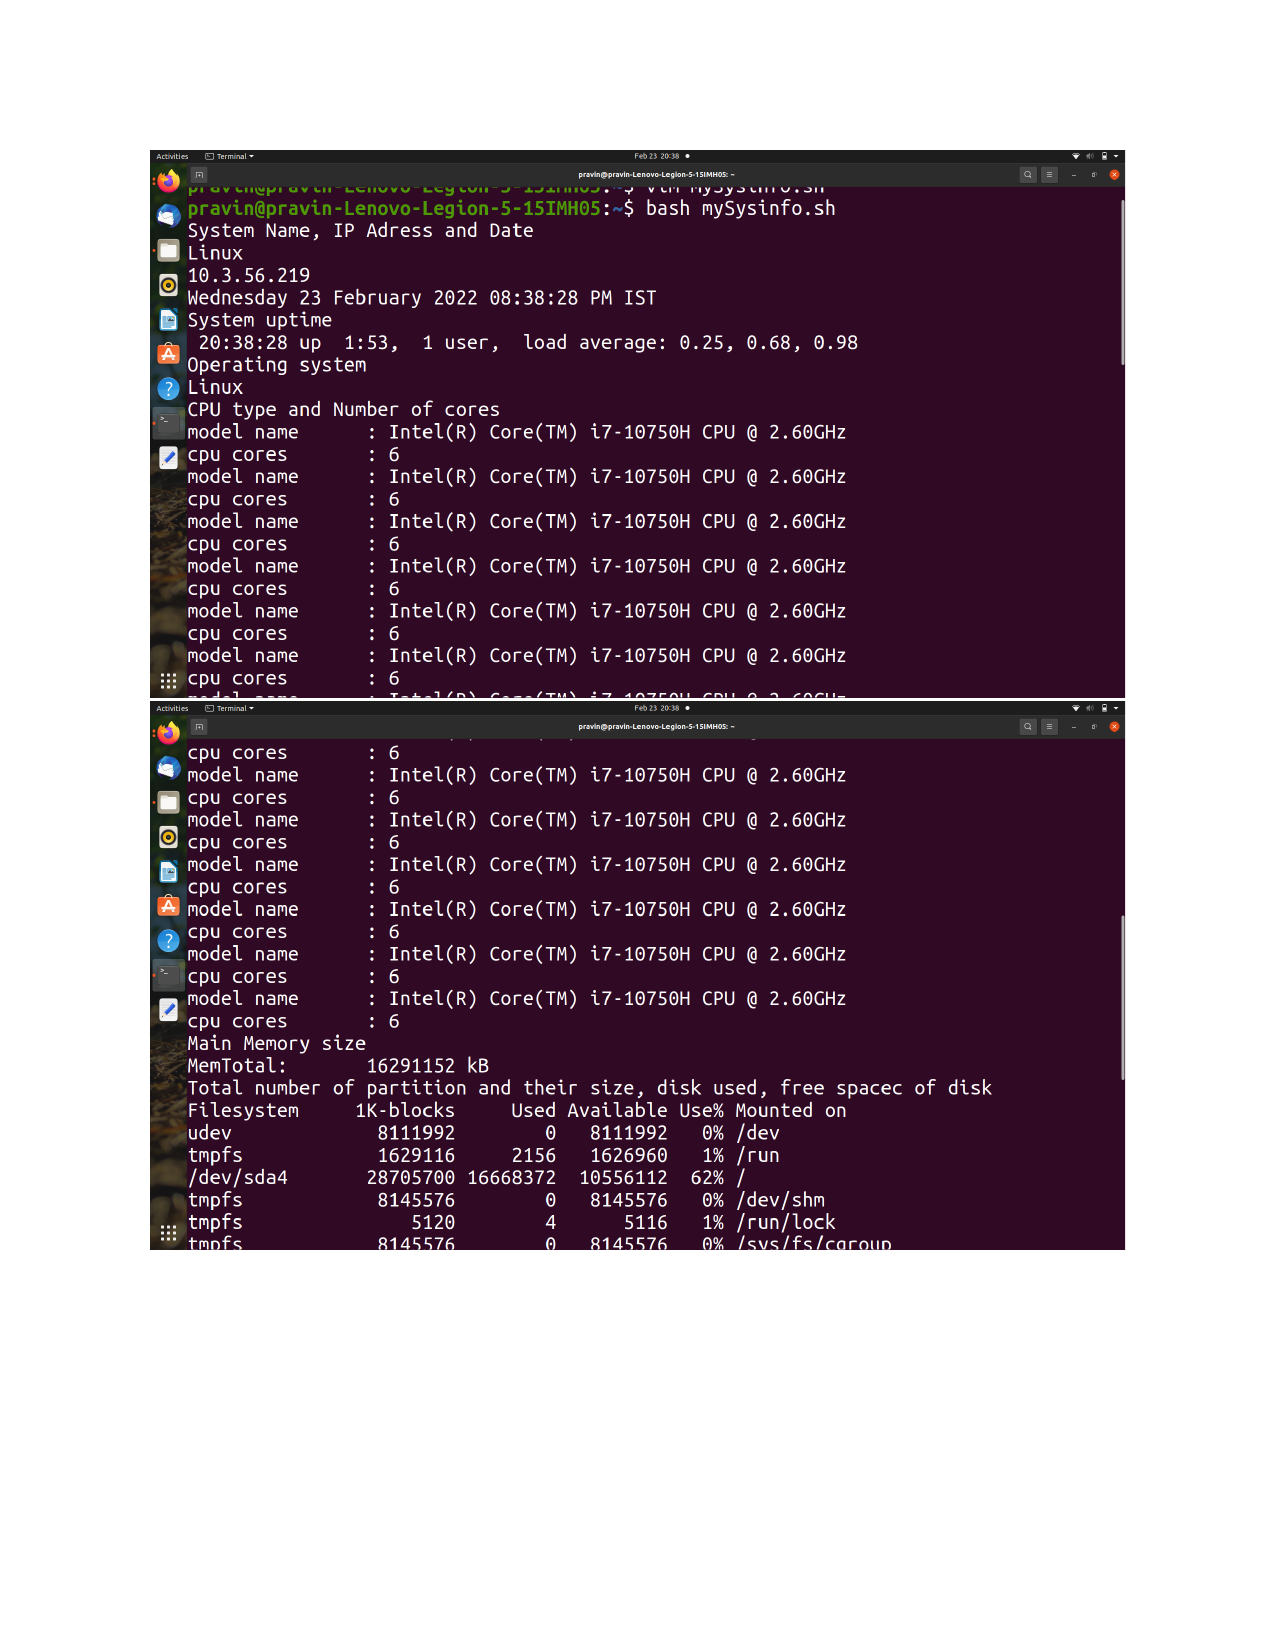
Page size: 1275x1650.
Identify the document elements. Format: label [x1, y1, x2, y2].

picture [150, 150, 1125, 698]
picture [150, 701, 1125, 1250]
